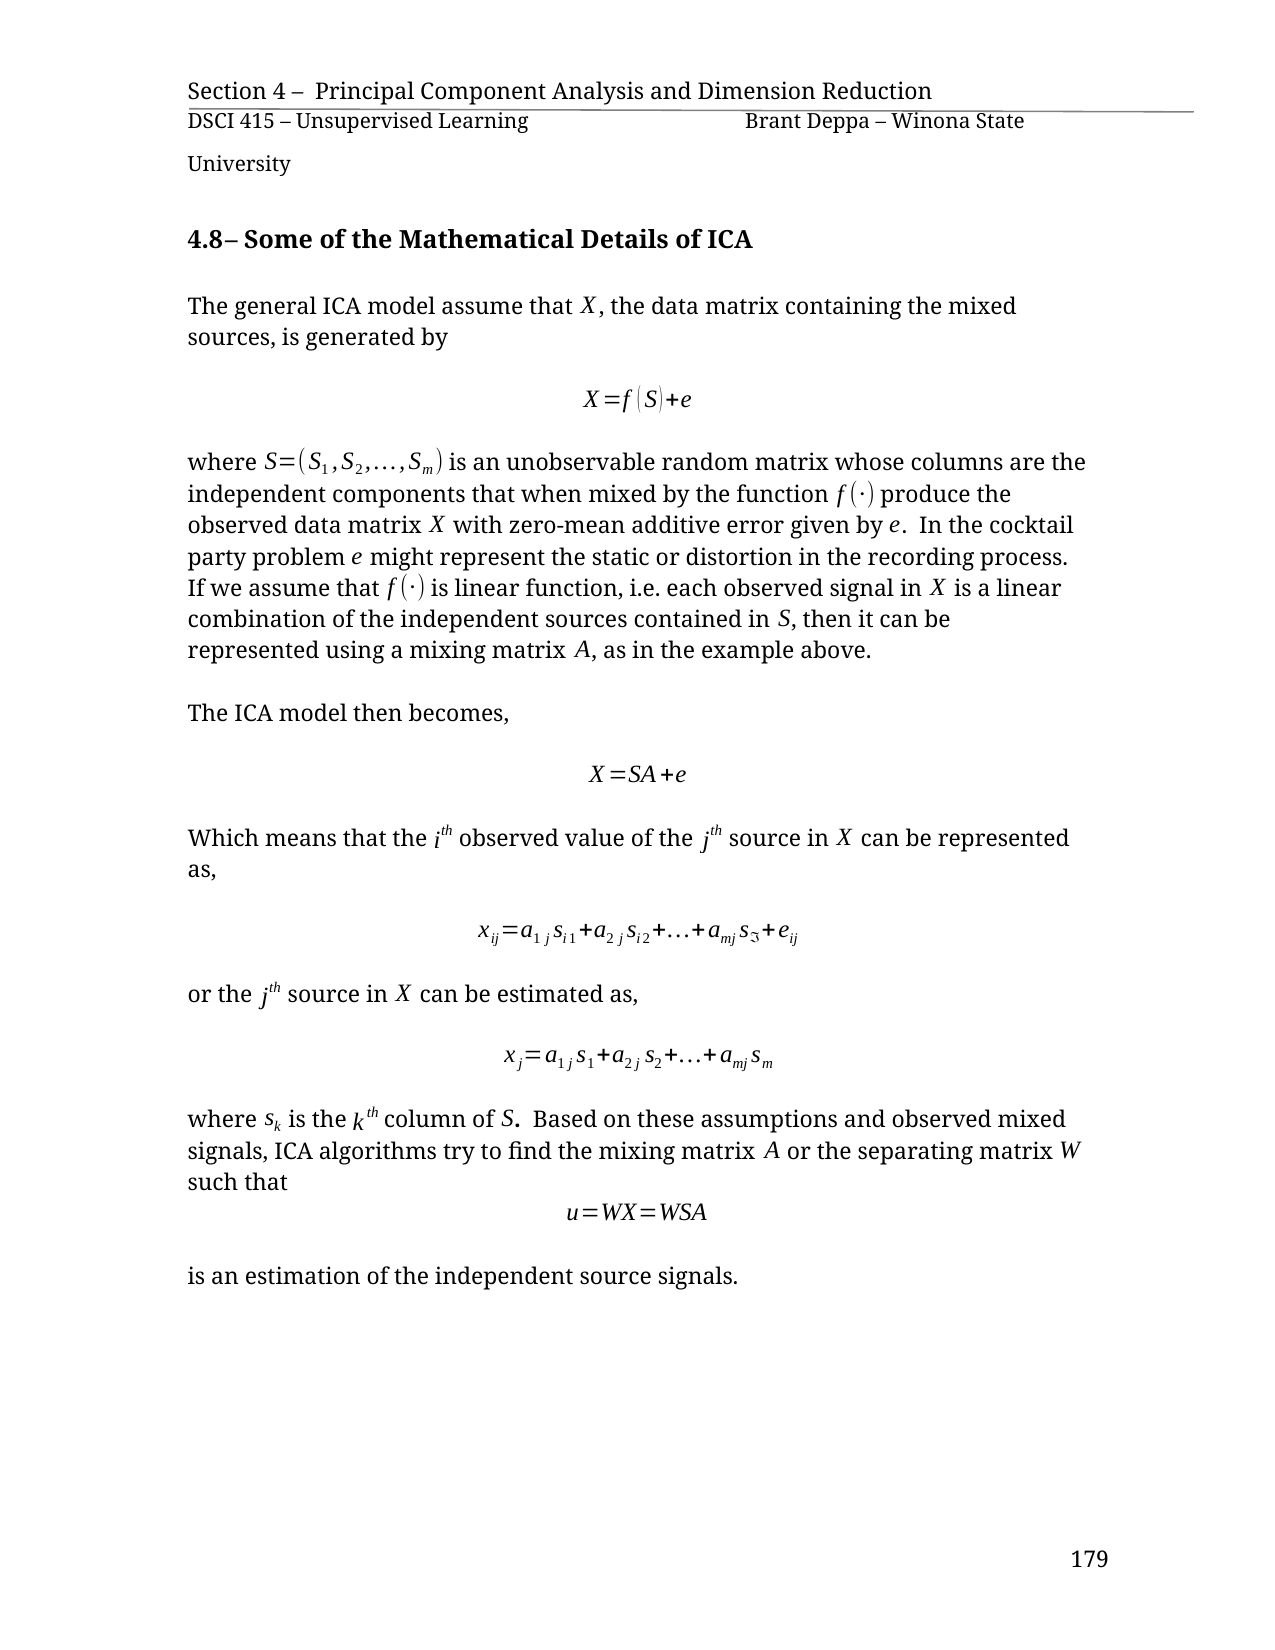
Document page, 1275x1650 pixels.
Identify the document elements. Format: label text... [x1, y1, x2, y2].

text where is an unobservable random matrix whose columns are the independent components that when mixed by the function produce the observed data matrix with zero-mean additive error given by . In the cocktail party problem might represent the static or distortion in the recording process. If we assume that is linear function, i.e. each observed signal in is a linear combination of the independent sources contained in , then it can be represented using a mixing matrix , as in the example above. [187, 415, 1087, 666]
list – Some of the Mathematical Details of ICA [187, 222, 1087, 256]
text where is the column of . Based on these assumptions and observed mixed signals, ICA algorithms try to find the mixing matrix or the separating matrix such that [187, 1103, 1087, 1197]
text or the source in can be estimated as, [187, 978, 1087, 1009]
text is an estimation of the independent source signals. [187, 1228, 1087, 1291]
text The general ICA model assume that , the data matrix containing the mixed sources, is generated by [187, 290, 1087, 352]
text Which means that the observed value of the source in can be represented as, [187, 822, 1087, 884]
text The ICA model then becomes, [187, 697, 1087, 728]
